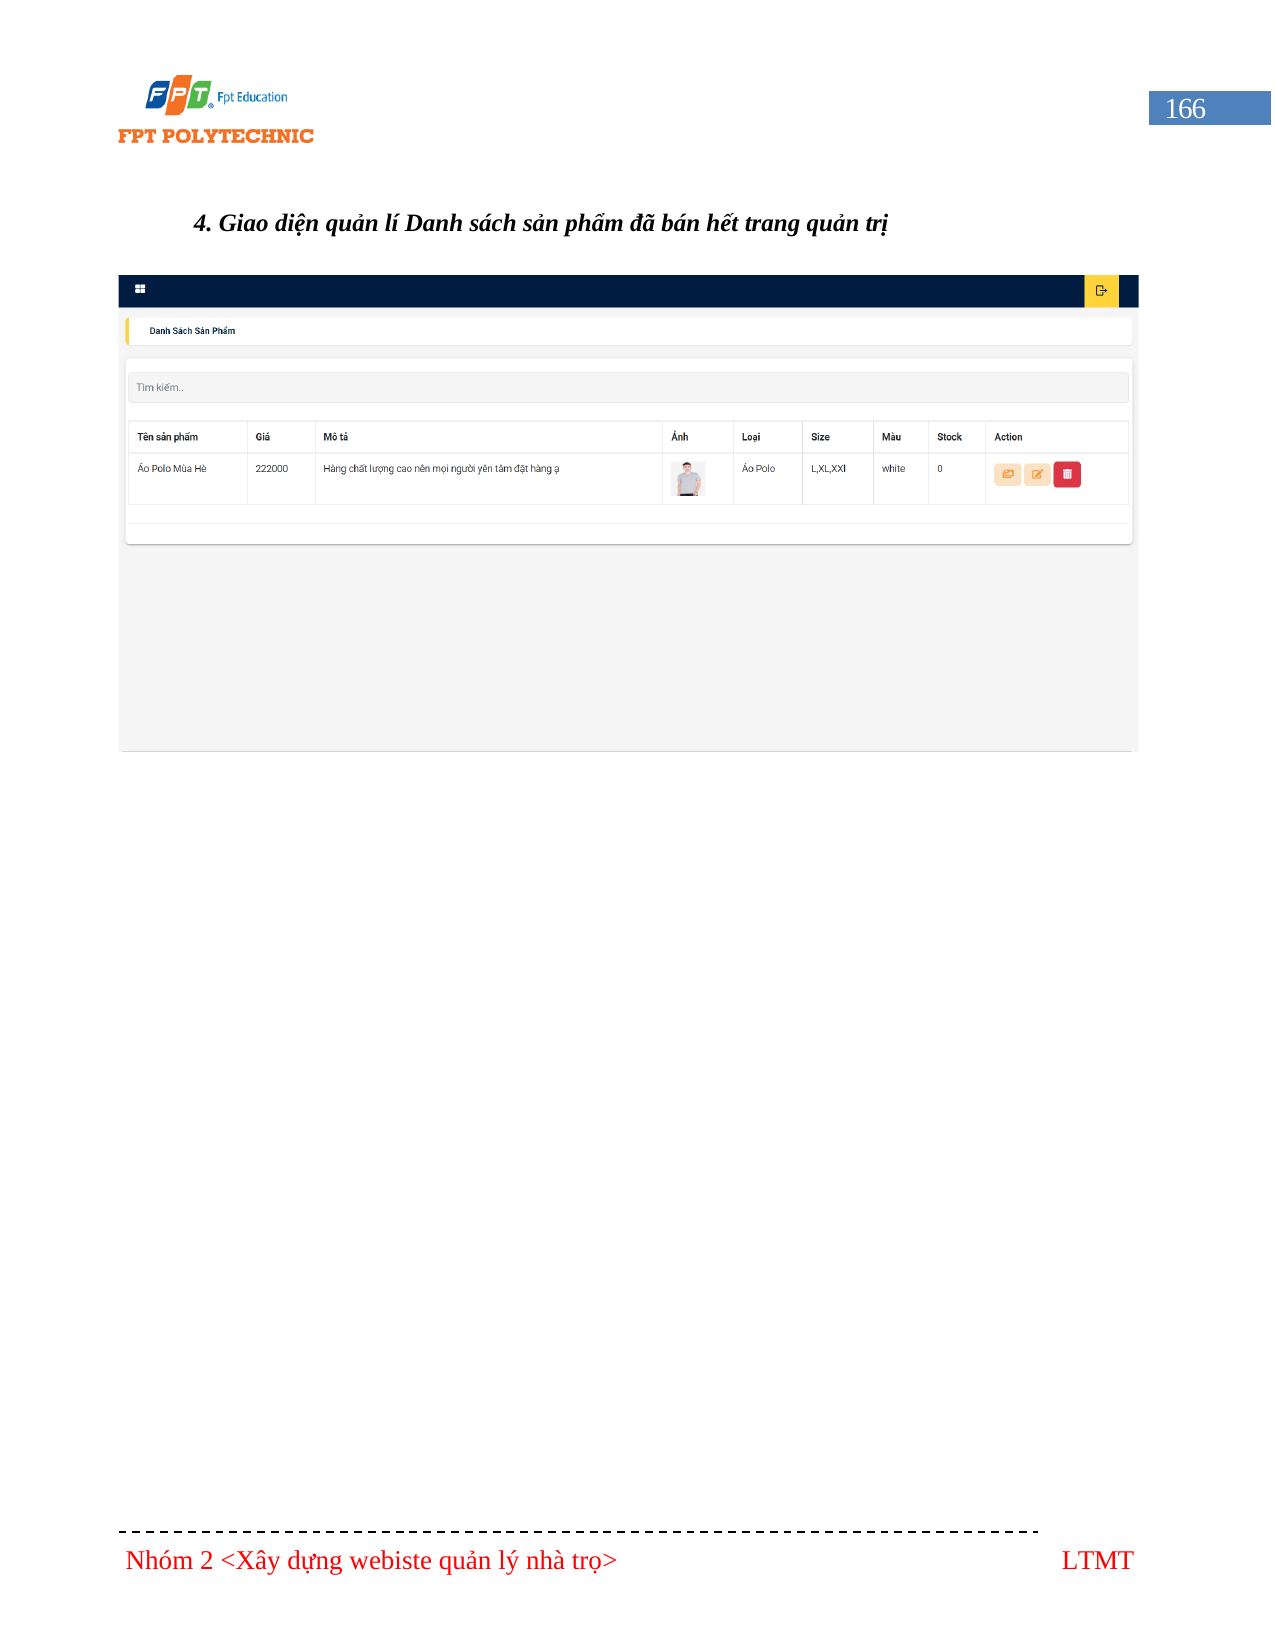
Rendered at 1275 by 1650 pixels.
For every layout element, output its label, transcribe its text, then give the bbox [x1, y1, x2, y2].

picture [118, 75, 314, 143]
list Giao diện quản lí Danh sách sản phẩm đã bán hết trang quản trị [193, 208, 1200, 237]
picture [118, 275, 1139, 752]
